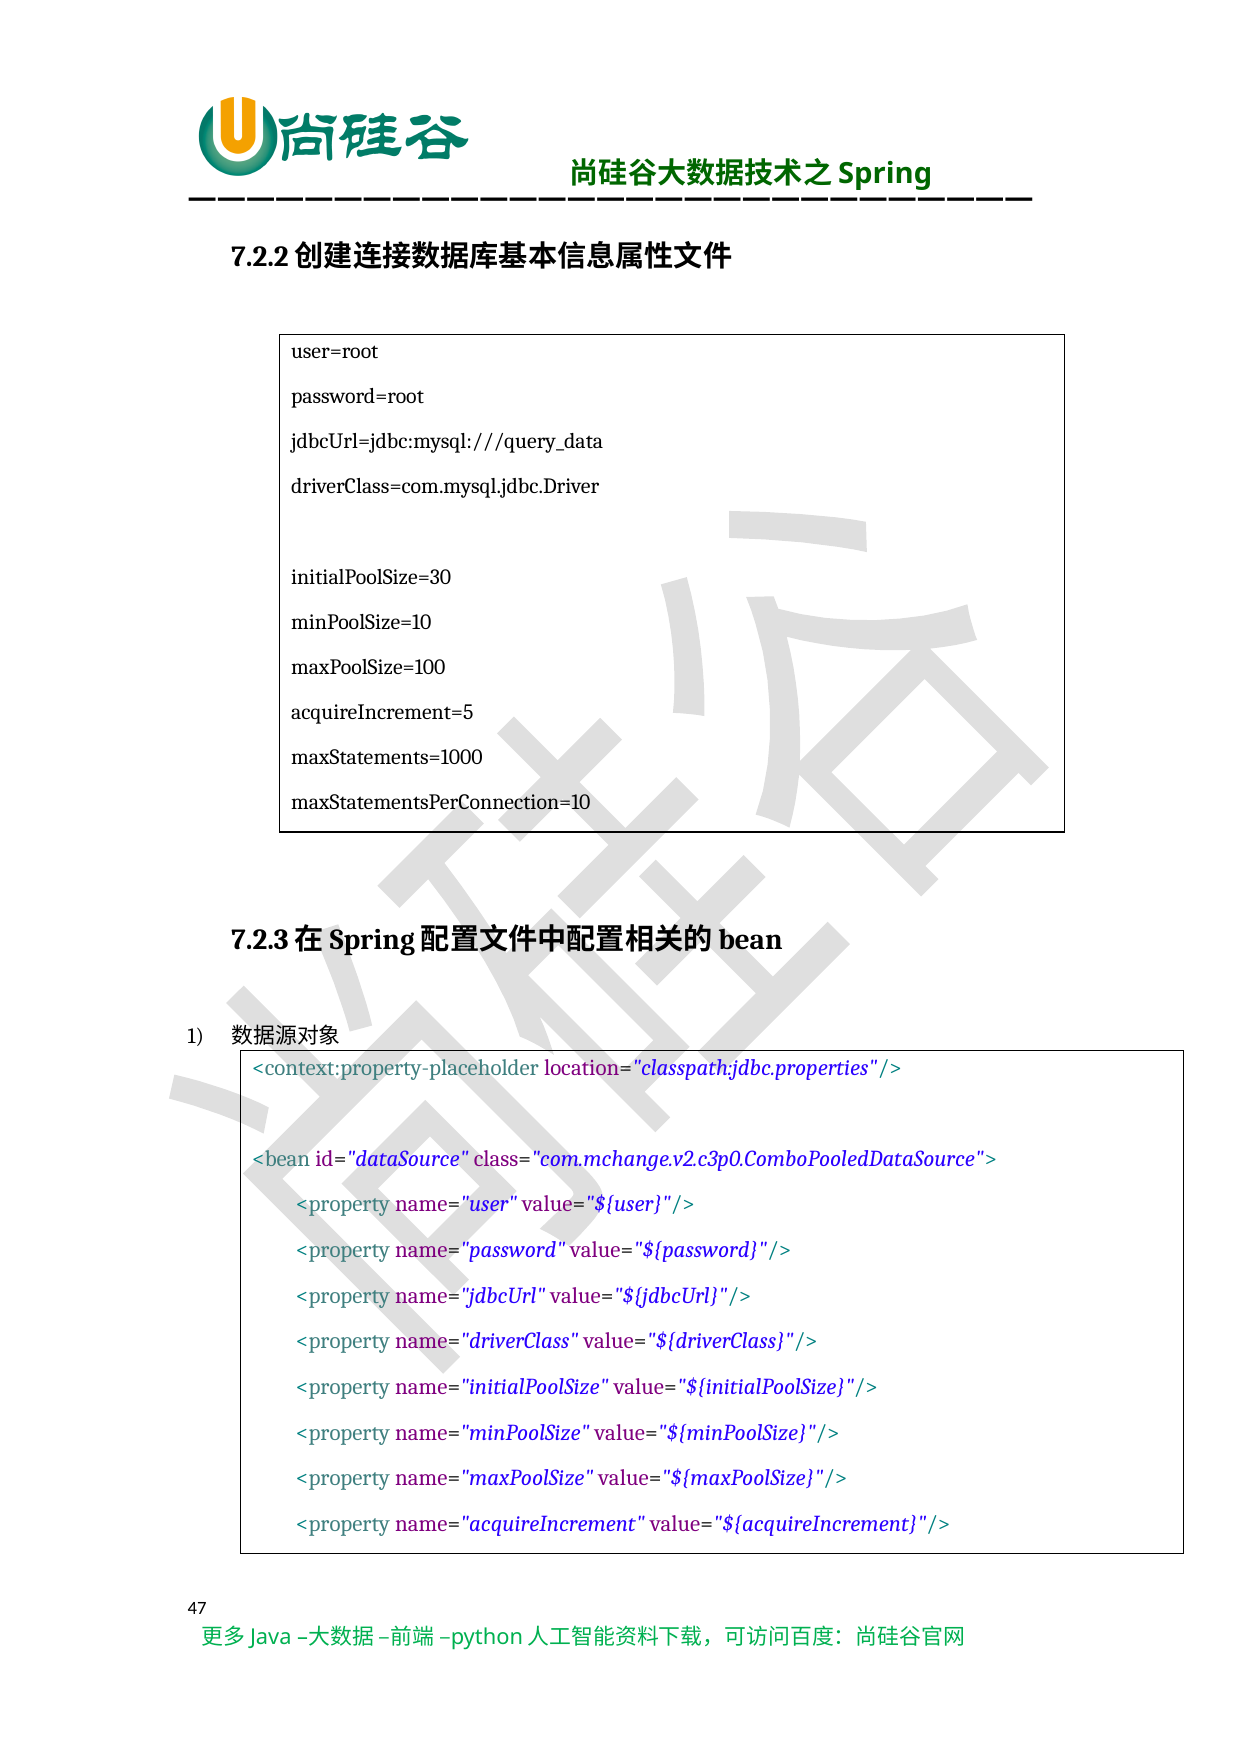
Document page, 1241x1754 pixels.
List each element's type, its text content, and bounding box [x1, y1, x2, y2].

picture [187, 88, 476, 184]
list 数据源对象 [187, 1018, 1053, 1050]
subtitle 7.2.2创建连接数据库基本信息属性文件 [187, 221, 1053, 286]
table_header user=root password=root jdbcUrl=jdbc:mysql:///query_data driverClass=com.mysql.jdbc.Driver initialPoolSize=30 minPoolSize=10 maxPoolSize=100 acquireIncrement=5 maxStatements=1000 maxStatementsPerConnection=10 [280, 335, 1064, 831]
subtitle 7.2.3在Spring配置文件中配置相关的bean [187, 904, 1053, 969]
